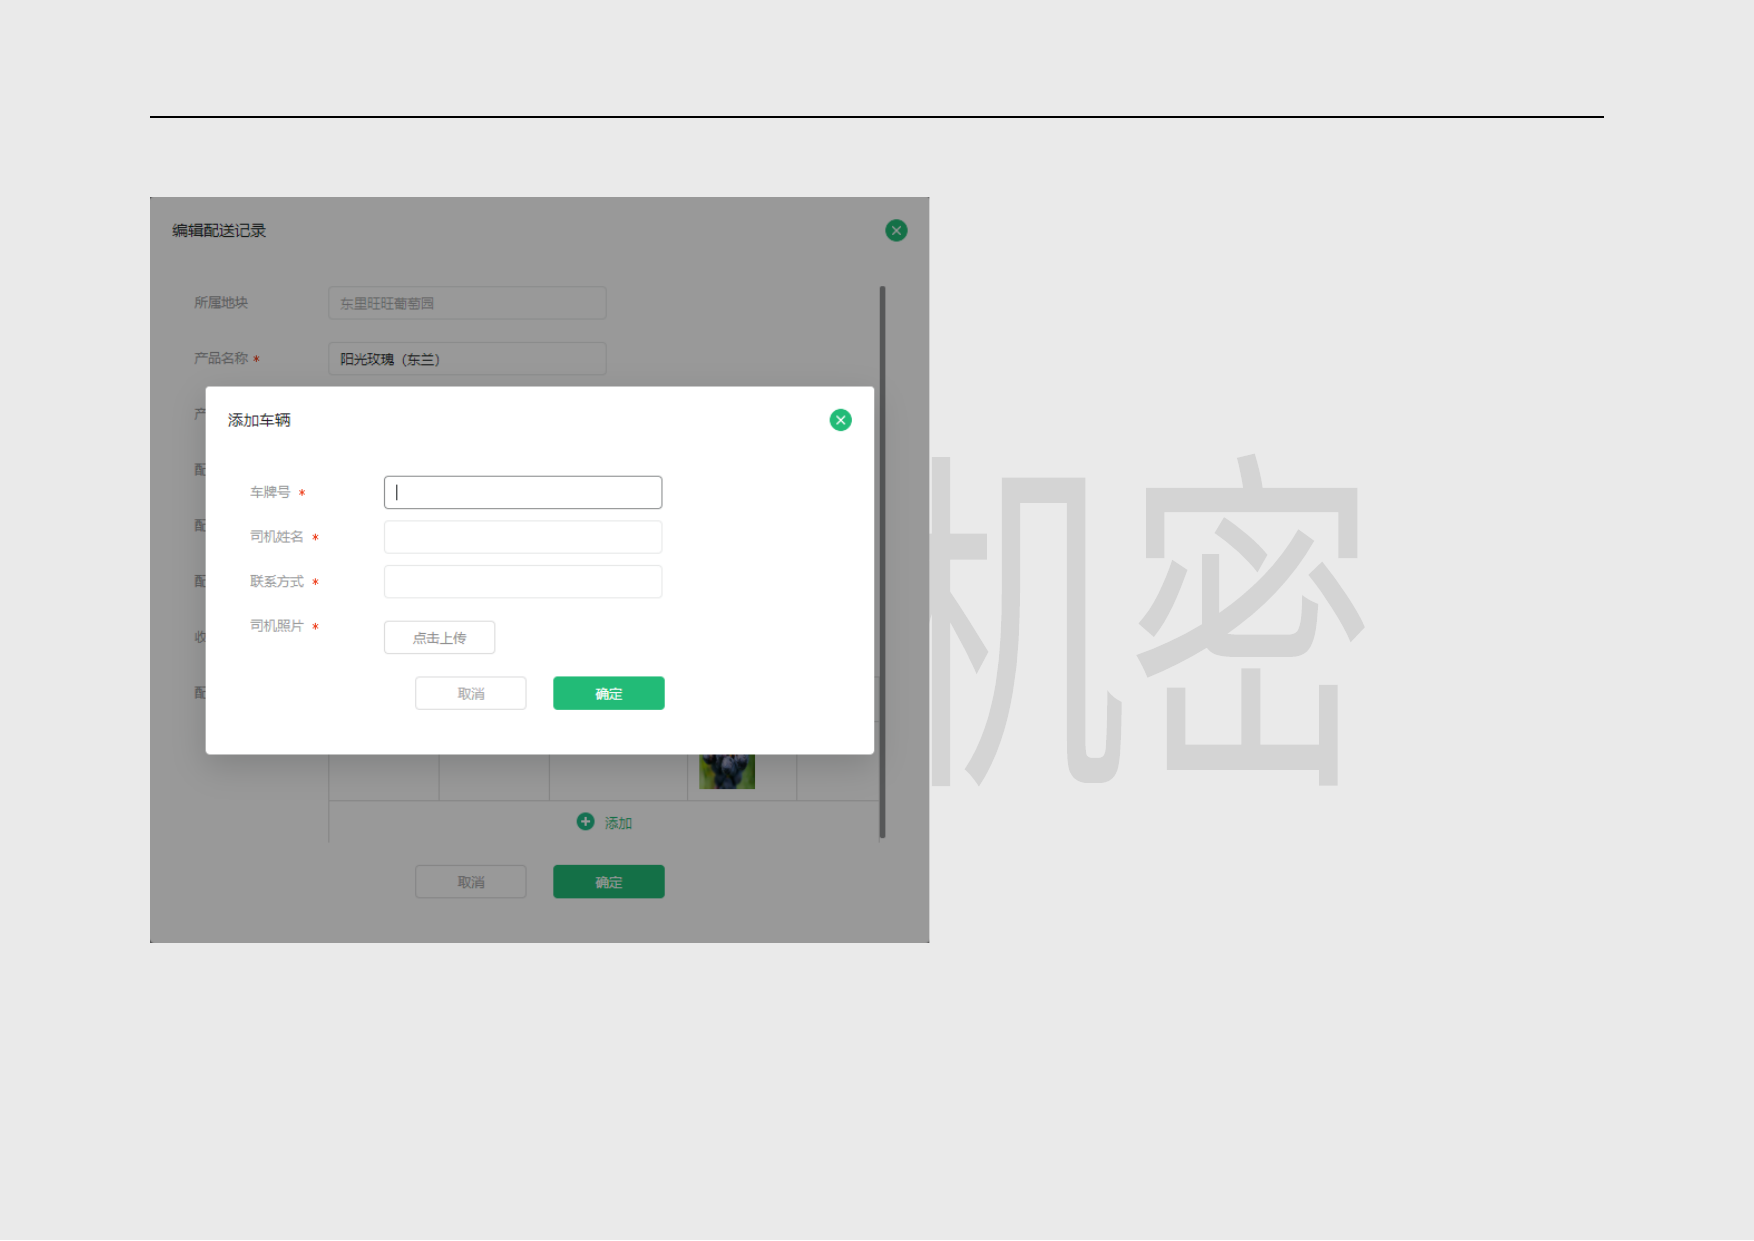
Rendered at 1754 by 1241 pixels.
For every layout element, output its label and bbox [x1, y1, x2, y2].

picture [150, 197, 930, 943]
